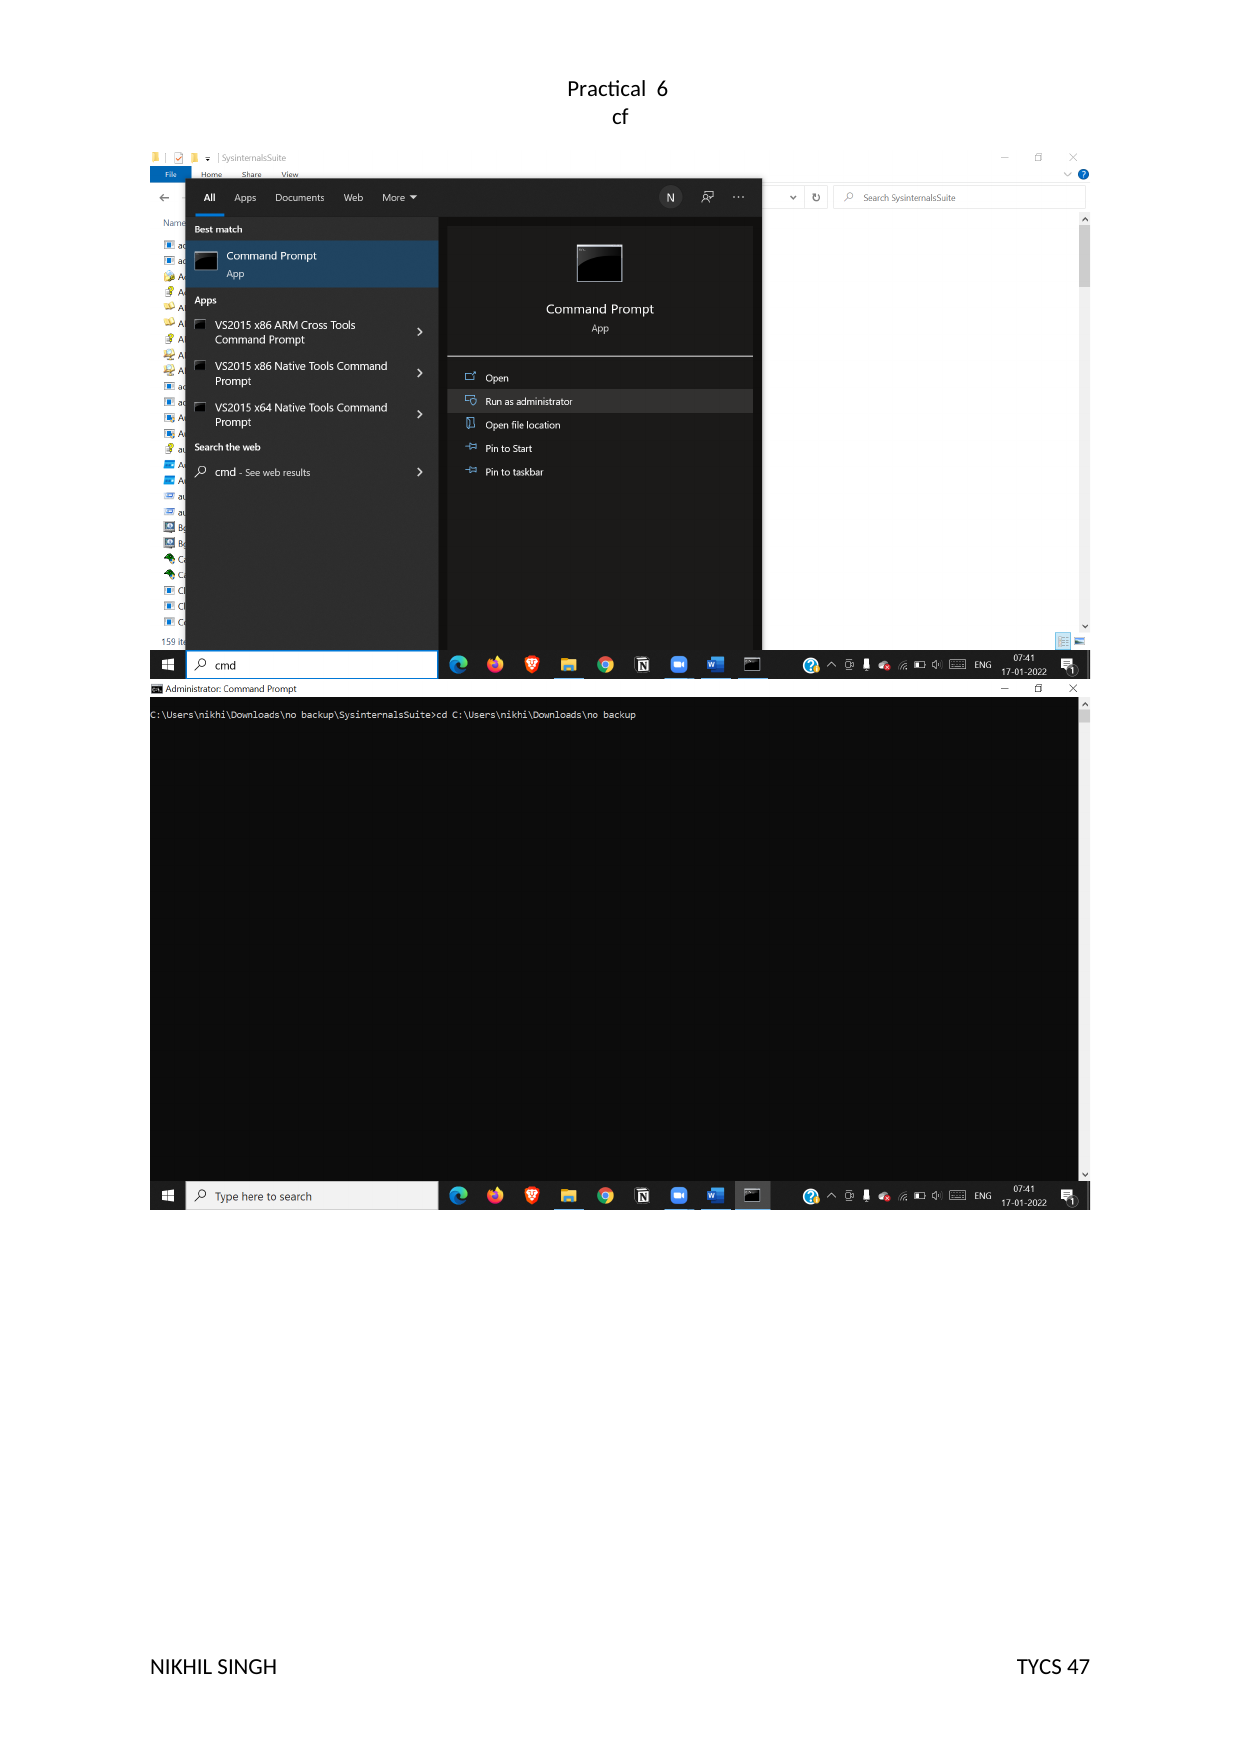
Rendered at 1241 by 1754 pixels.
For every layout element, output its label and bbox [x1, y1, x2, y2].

picture [150, 150, 1091, 679]
picture [150, 681, 1091, 1210]
